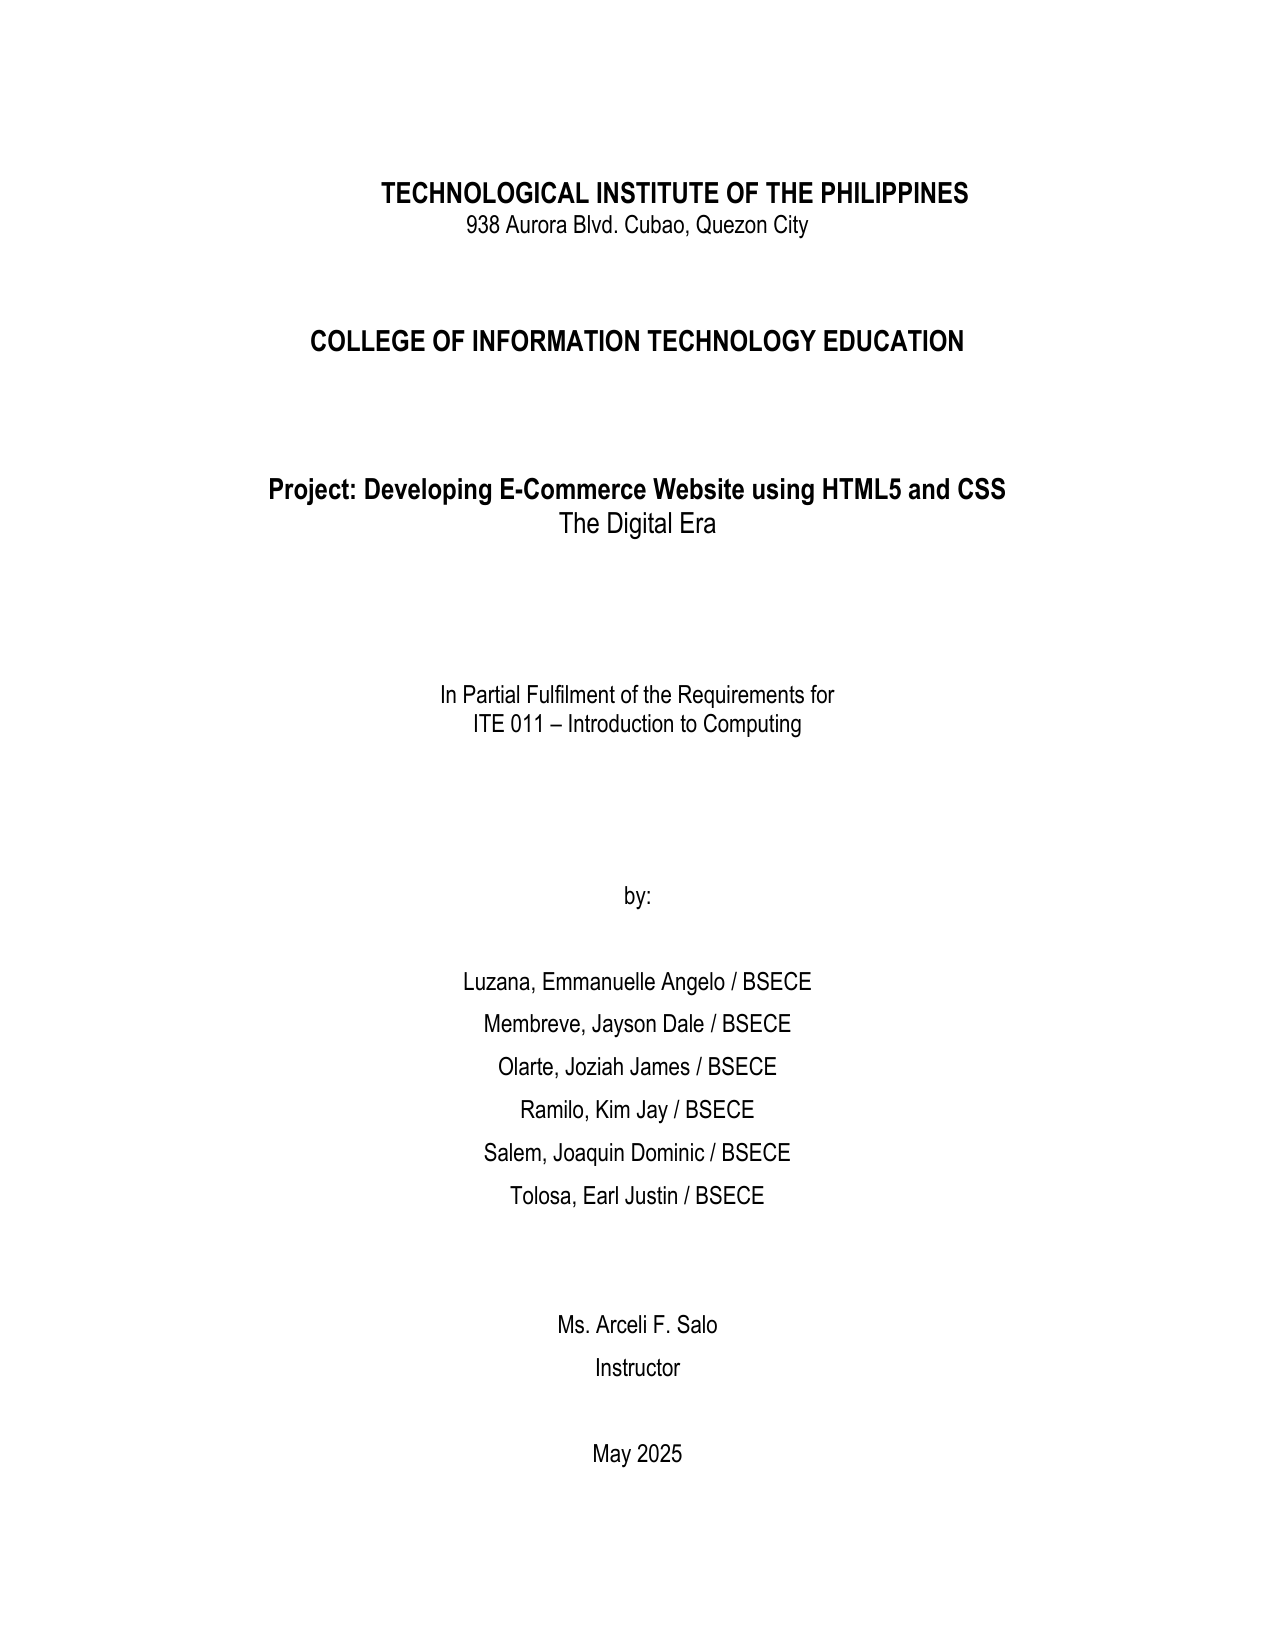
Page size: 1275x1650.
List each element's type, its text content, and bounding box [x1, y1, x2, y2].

text Instructor [150, 1353, 1125, 1382]
text May 2025 [150, 1439, 1125, 1467]
text ITE 011 – Introduction to Computing [150, 709, 1125, 737]
text Olarte, Joziah James / BSECE [150, 1052, 1125, 1081]
text COLLEGE OF INFORMATION TECHNOLOGY EDUCATION [150, 324, 1125, 358]
text Membreve, Jayson Dale / BSECE [150, 1009, 1125, 1038]
text TECHNOLOGICAL INSTITUTE OF THE PHILIPPINES [225, 150, 1125, 210]
text Project: Developing E-Commerce Website using HTML5 and CSS [150, 472, 1125, 506]
text Tolosa, Earl Justin / BSECE [150, 1181, 1125, 1210]
text The Digital Era [150, 506, 1125, 539]
text In Partial Fulfilment of the Requirements for [150, 680, 1125, 709]
text Luzana, Emmanuelle Angelo / BSECE [150, 967, 1125, 995]
text 938 Aurora Blvd. Cubao, Quezon City [150, 210, 1125, 238]
text Salem, Joaquin Dominic / BSECE [150, 1138, 1125, 1167]
text Ms. Arceli F. Salo [150, 1310, 1125, 1339]
text Ramilo, Kim Jay / BSECE [150, 1095, 1125, 1124]
text by: [150, 881, 1125, 909]
